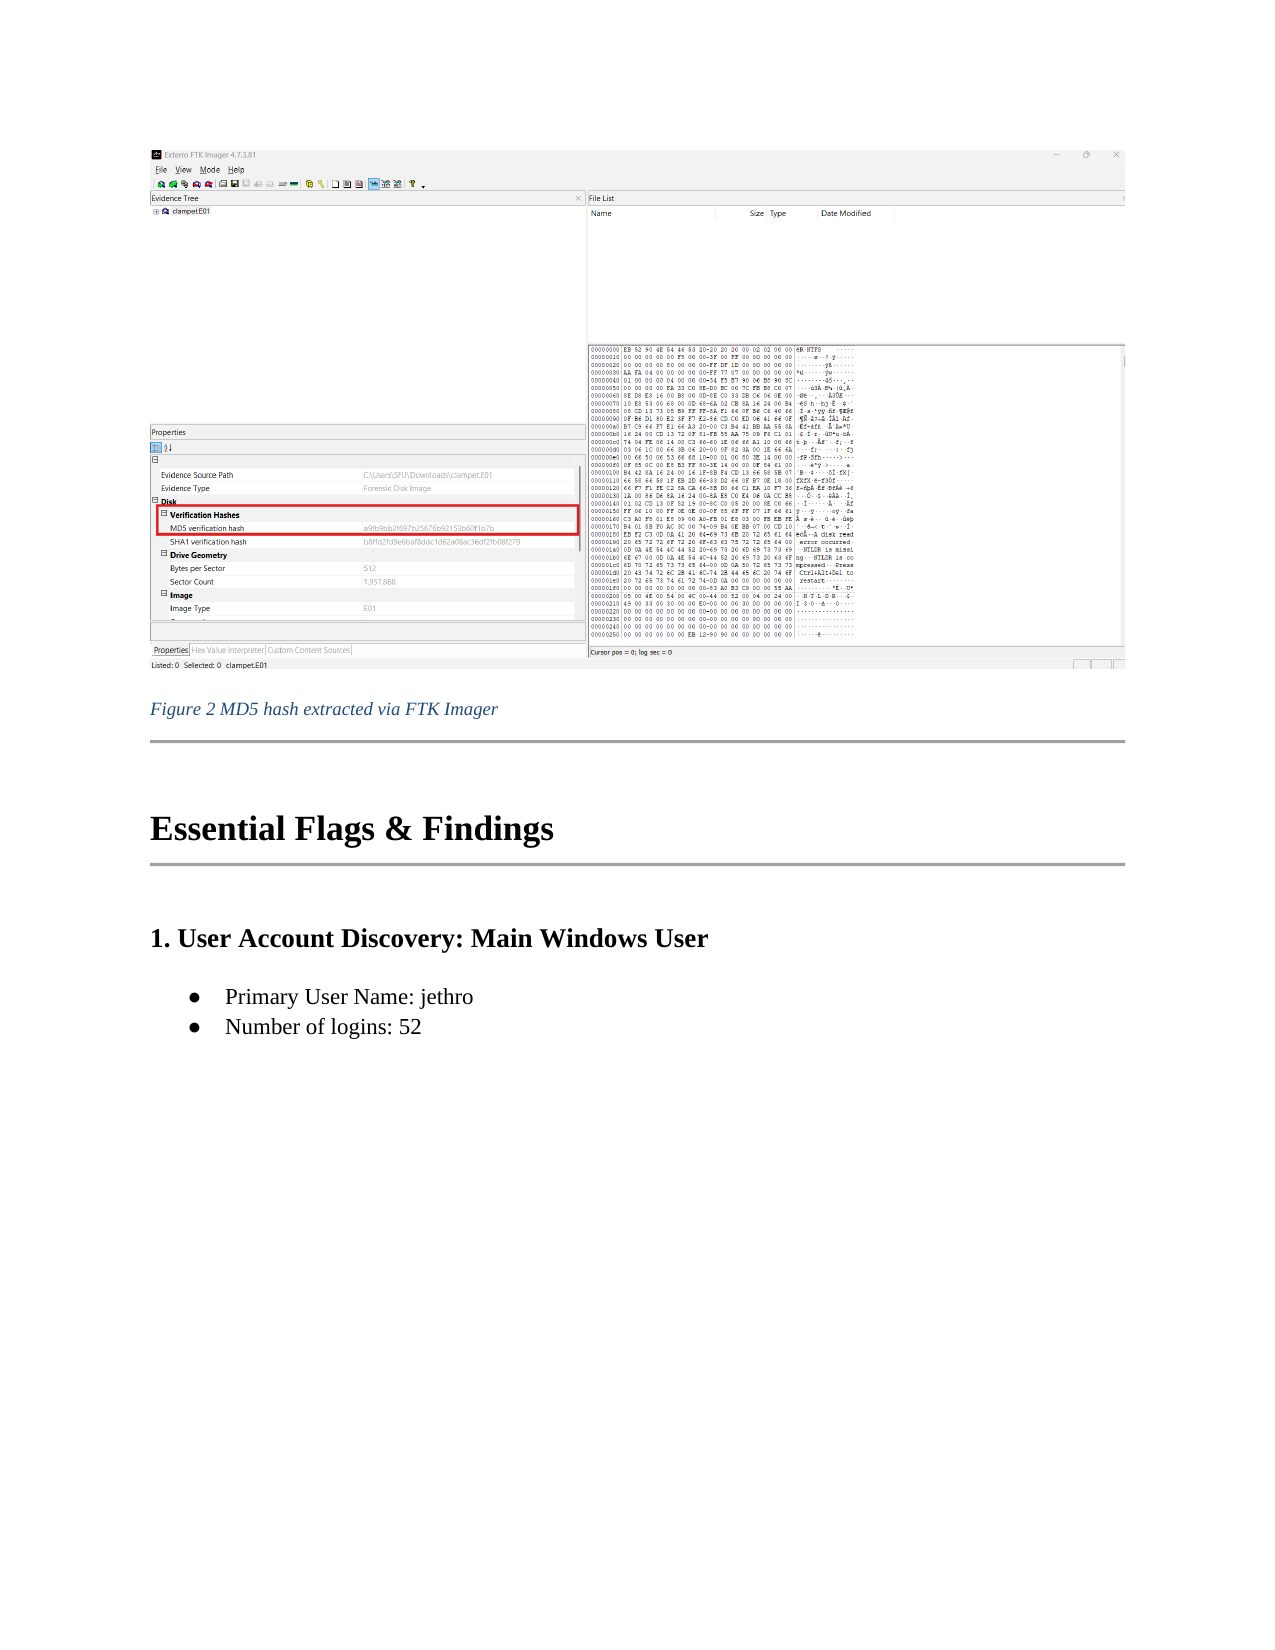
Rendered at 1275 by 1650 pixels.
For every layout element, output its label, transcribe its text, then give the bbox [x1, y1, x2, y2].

list Primary User Name: jethro [187, 983, 1125, 1009]
subtitle 1. User Account Discovery: Main Windows User [150, 922, 1125, 953]
list Number of logins: 52 [187, 1013, 1125, 1039]
subtitle Essential Flags & Findings [150, 808, 1125, 848]
text Figure 2 MD5 hash extracted via FTK Imager [150, 698, 1125, 719]
picture [150, 150, 1125, 669]
